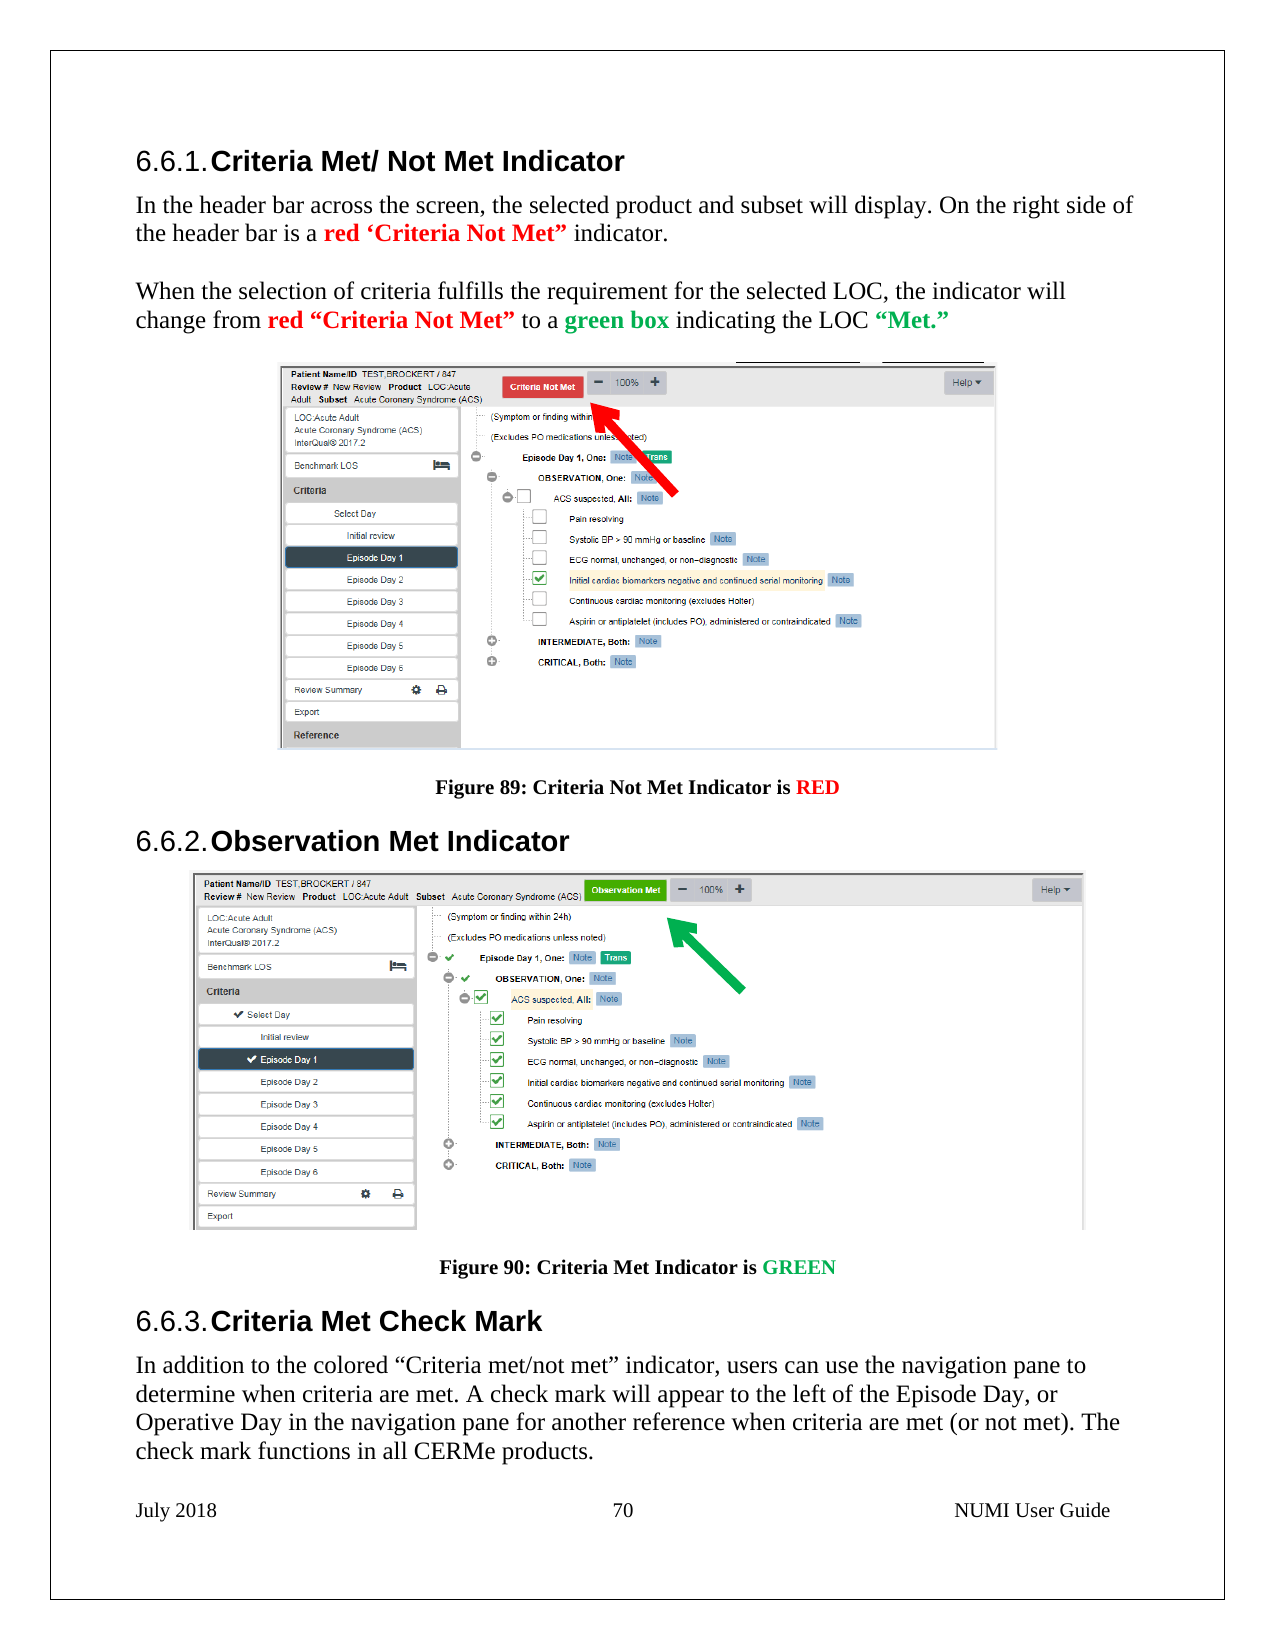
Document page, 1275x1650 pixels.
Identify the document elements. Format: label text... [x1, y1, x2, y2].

text In addition to the colored “Criteria met/not met” indicator, users can use the navigation pane to determine when criteria are met. A check mark will appear to the left of the Episode Day, or Operative Day in the navigation pane for another reference when criteria are met (or not met). The check mark functions in all CERMe products. [135, 1350, 1139, 1465]
subtitle Criteria Met Check Mark [135, 1304, 1139, 1337]
text Figure 89: Criteria Not Met Indicator is RED [135, 775, 1139, 799]
subtitle Observation Met Indicator [135, 824, 1139, 857]
text In the header bar across the screen, the selected product and subset will display. On the right side of the header bar is a red ‘Criteria Not Met” indicator. [135, 190, 1139, 247]
picture [189, 870, 1086, 1230]
text When the selection of criteria fulfills the requirement for the selected LOC, the indicator will change from red “Criteria Not Met” to a green box indicating the LOC “Met.” [135, 276, 1139, 333]
text Figure 90: Criteria Met Indicator is GREEN [135, 1255, 1139, 1279]
subtitle Criteria Met/ Not Met Indicator [135, 144, 1139, 177]
picture [277, 362, 998, 750]
